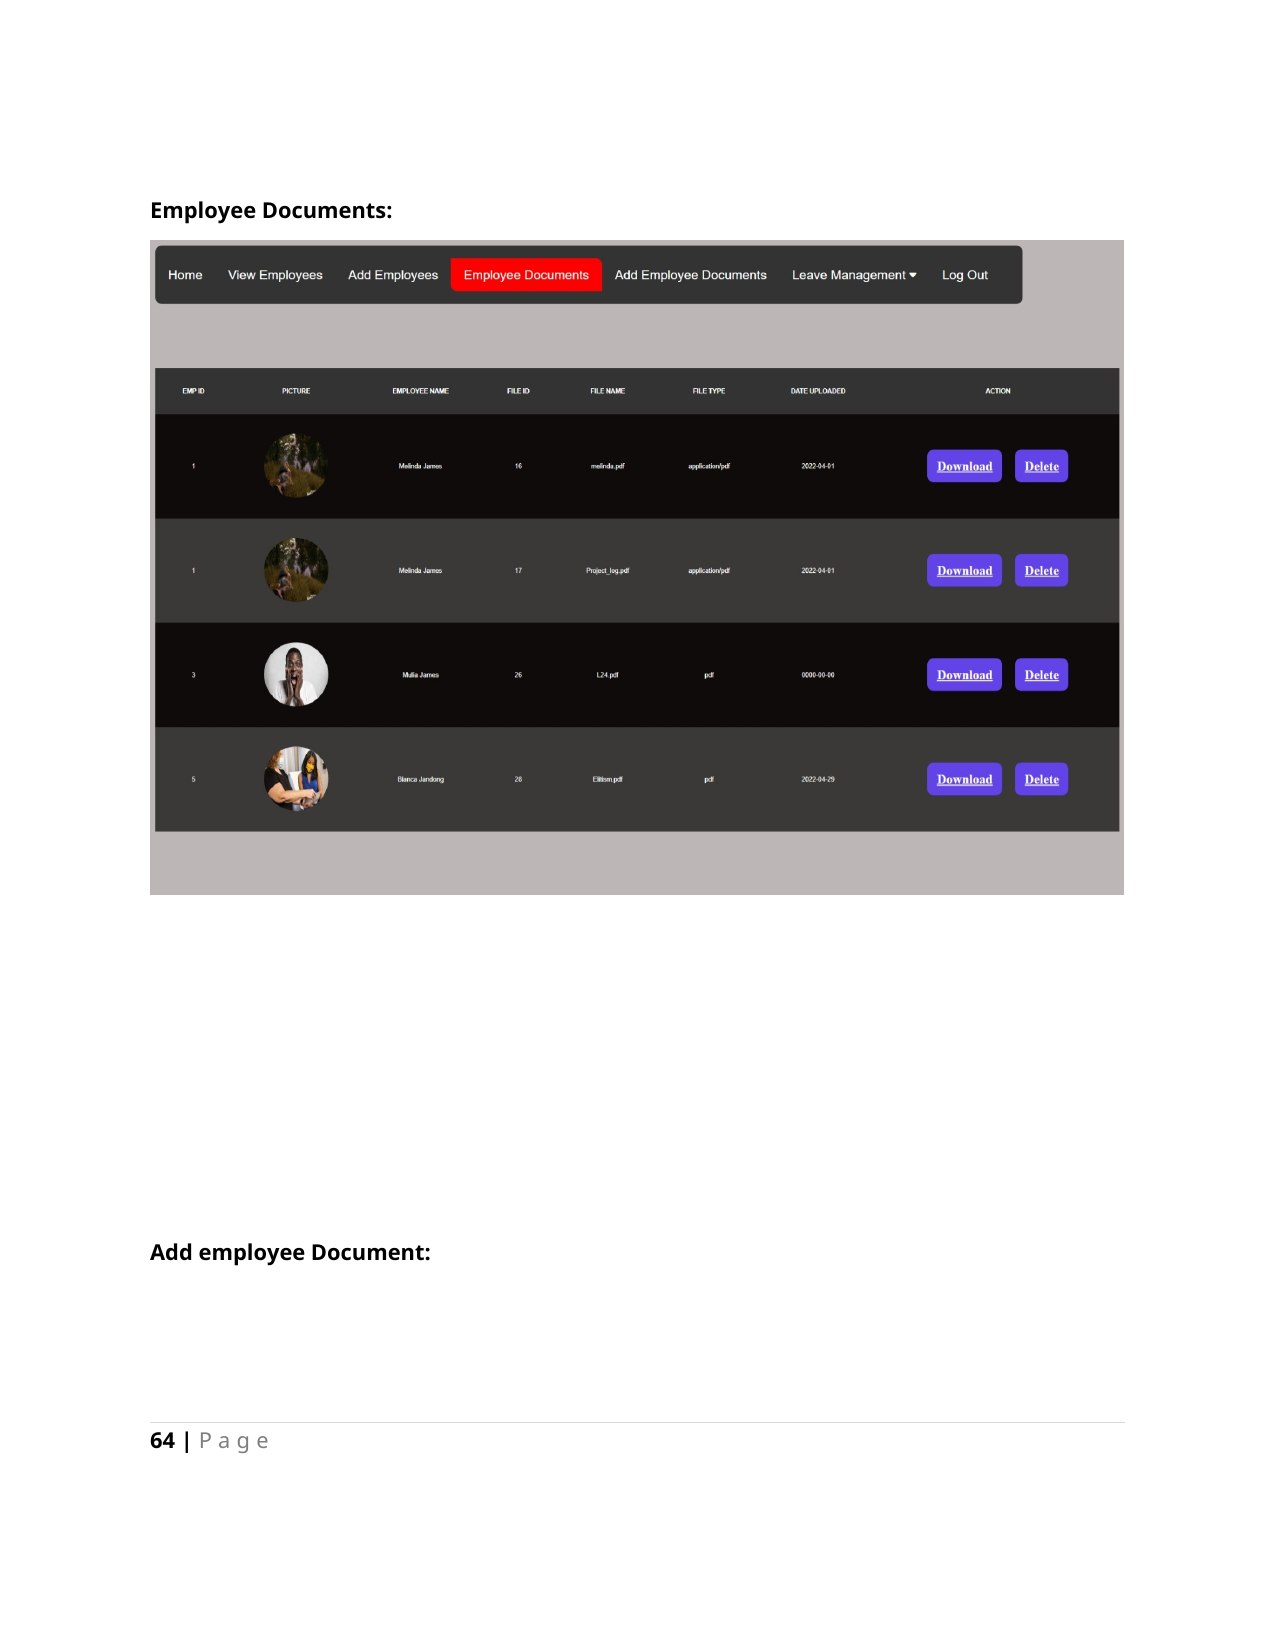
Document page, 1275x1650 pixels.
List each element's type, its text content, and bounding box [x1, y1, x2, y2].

text Employee Documents: [150, 195, 1125, 225]
picture [150, 240, 1124, 895]
text Add employee Document: [150, 1237, 1125, 1266]
